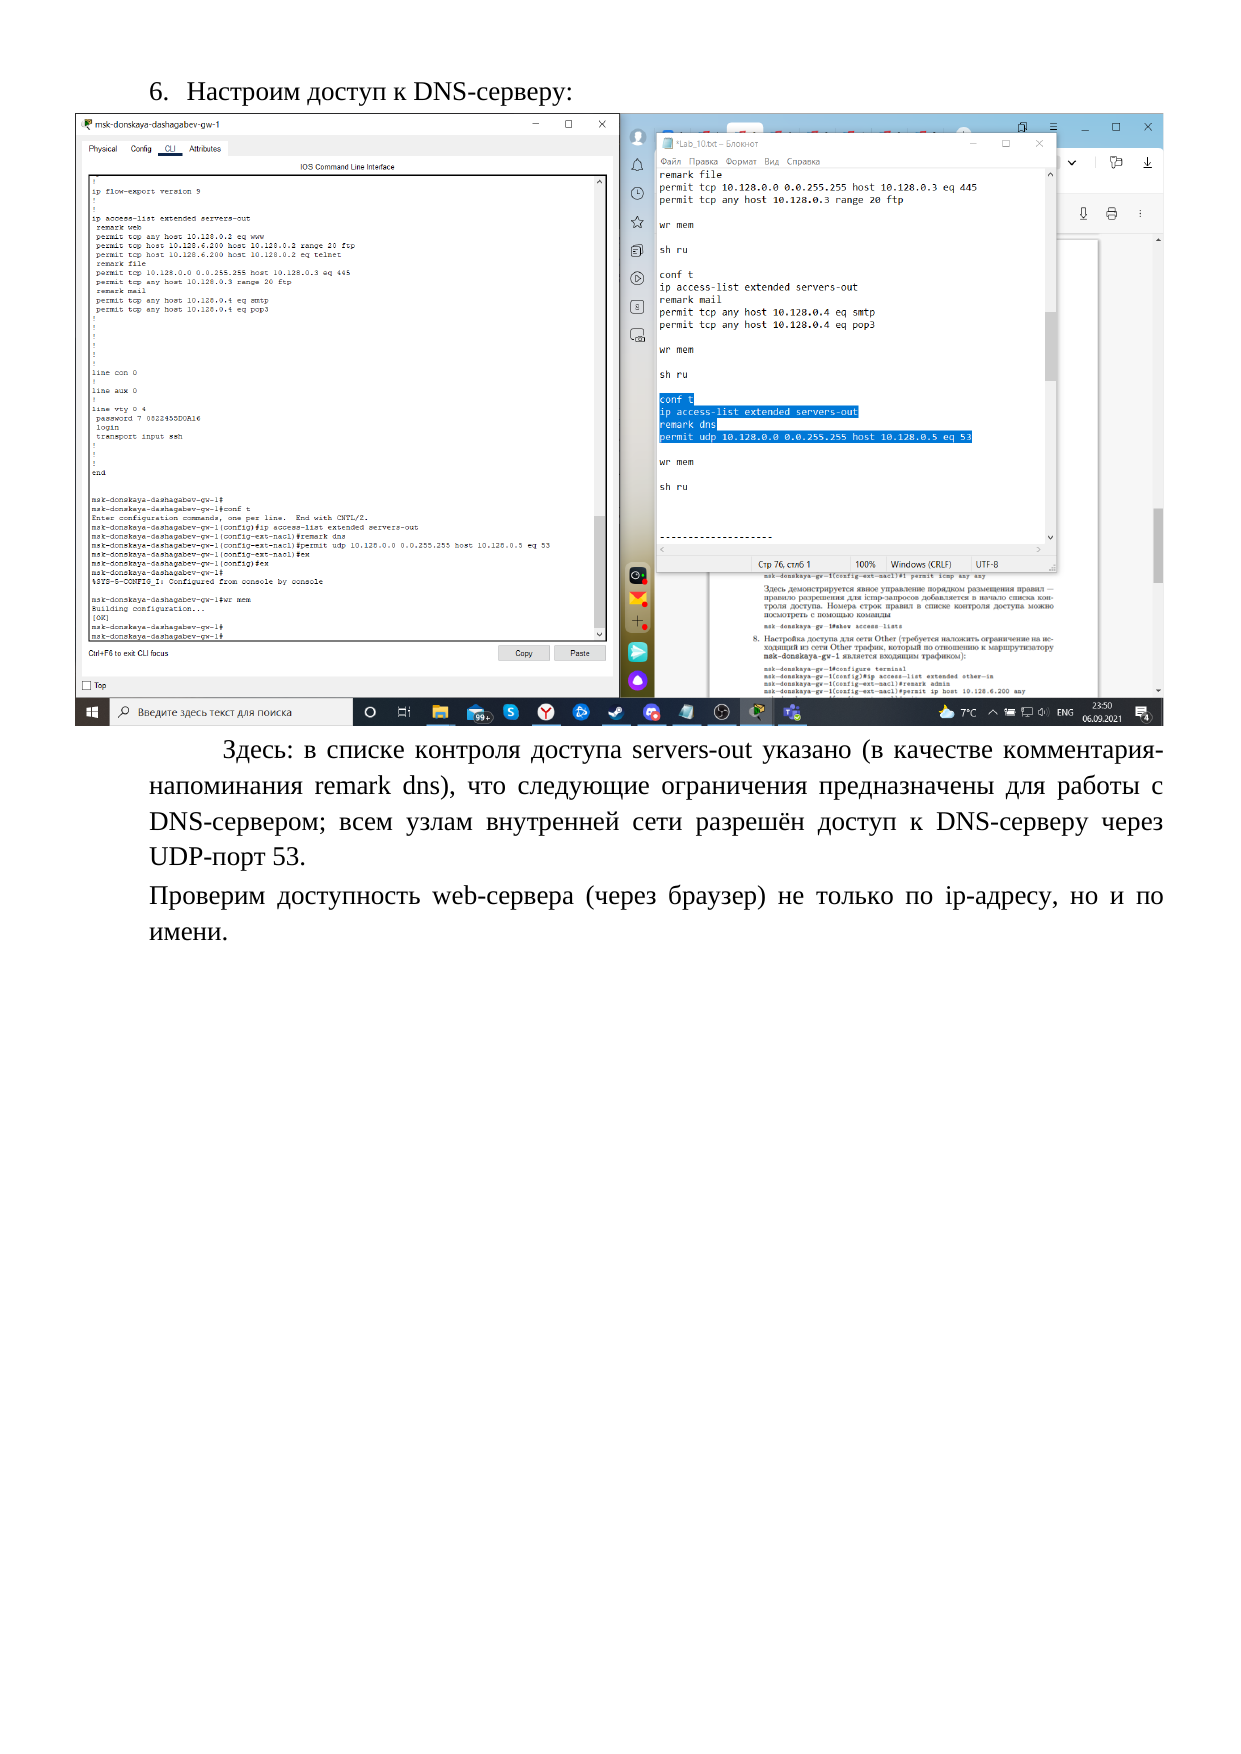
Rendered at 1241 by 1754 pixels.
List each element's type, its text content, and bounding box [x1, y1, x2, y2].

text Проверим доступность web-сервера (через браузер) не только по ip-адресу, но и по имени. [149, 879, 1165, 946]
picture [75, 113, 1164, 726]
list Настроим доступ к DNS-серверу: [149, 75, 1165, 106]
text Здесь: в списке контроля доступа servers-out указано (в качестве комментария-напоминания remark dns), что следующие ограничения предназначены для работы с DNS-сервером; всем узлам внутренней сети разрешён доступ к DNS-серверу через UDP-порт 53. [149, 733, 1165, 872]
